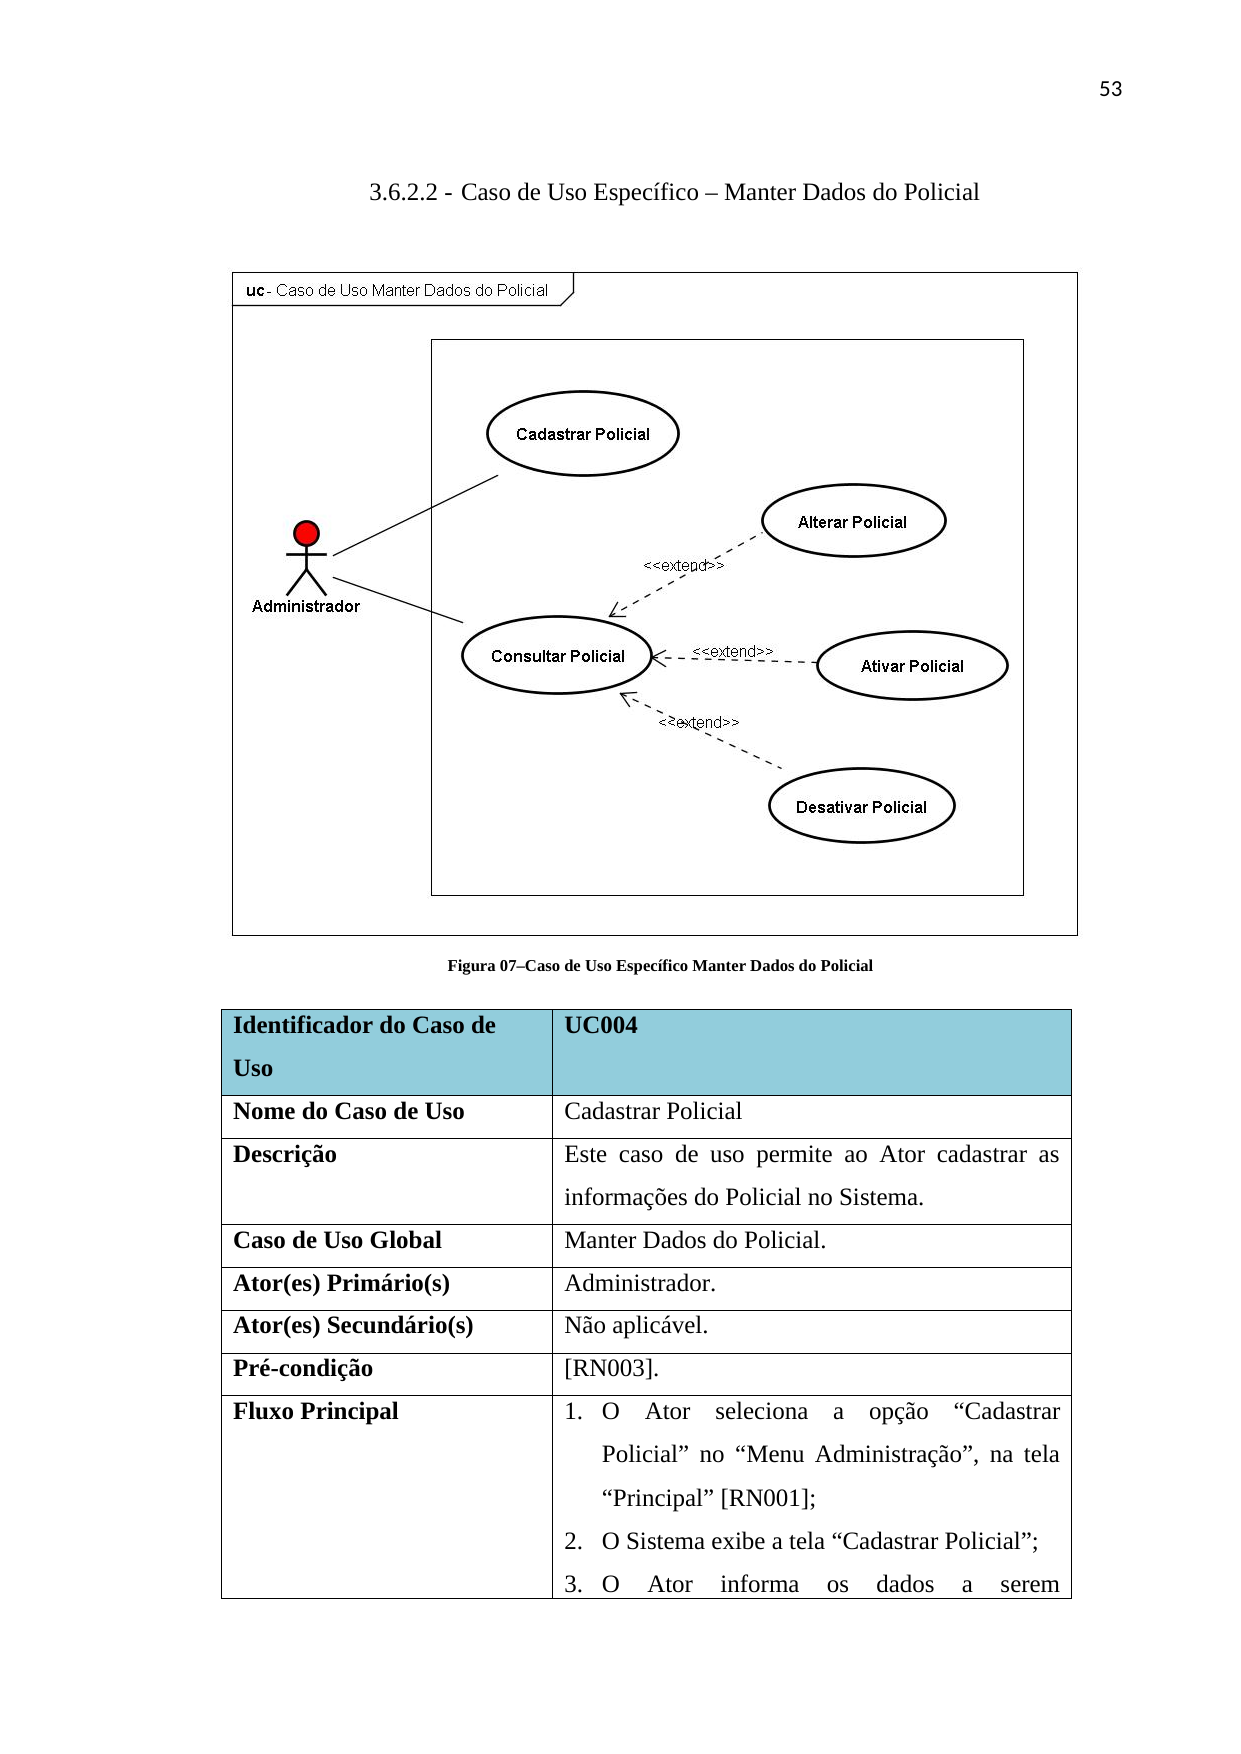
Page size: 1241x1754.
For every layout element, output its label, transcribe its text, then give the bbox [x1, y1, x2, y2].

table_cell Manter Dados do Policial. [553, 1225, 1071, 1267]
table_header UC004 [553, 1010, 1071, 1095]
picture [219, 259, 1085, 944]
table_cell Ator(es) Primário(s) [222, 1268, 552, 1309]
table_cell Pré-condição [222, 1354, 552, 1395]
table_cell Administrador. [553, 1268, 1071, 1309]
table_cell Ator(es) Secundário(s) [222, 1311, 552, 1352]
table_cell Fluxo Principal [222, 1396, 552, 1598]
table_cell Não aplicável. [553, 1311, 1071, 1352]
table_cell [553, 1396, 1071, 1598]
table_cell Descrição [222, 1139, 552, 1224]
table_cell Caso de Uso Global [222, 1225, 552, 1267]
table_cell Este caso de uso permite ao Ator cadastrar as informações do Policial no Sistema. [553, 1139, 1071, 1224]
table_cell Nome do Caso de Uso [222, 1096, 552, 1138]
table_cell [RN003]. [553, 1354, 1071, 1395]
text Caso de Uso Específico – Manter Dados do Policial [369, 177, 1122, 206]
table_header Identificador do Caso de Uso [222, 1010, 552, 1095]
table_cell Cadastrar Policial [553, 1096, 1071, 1138]
